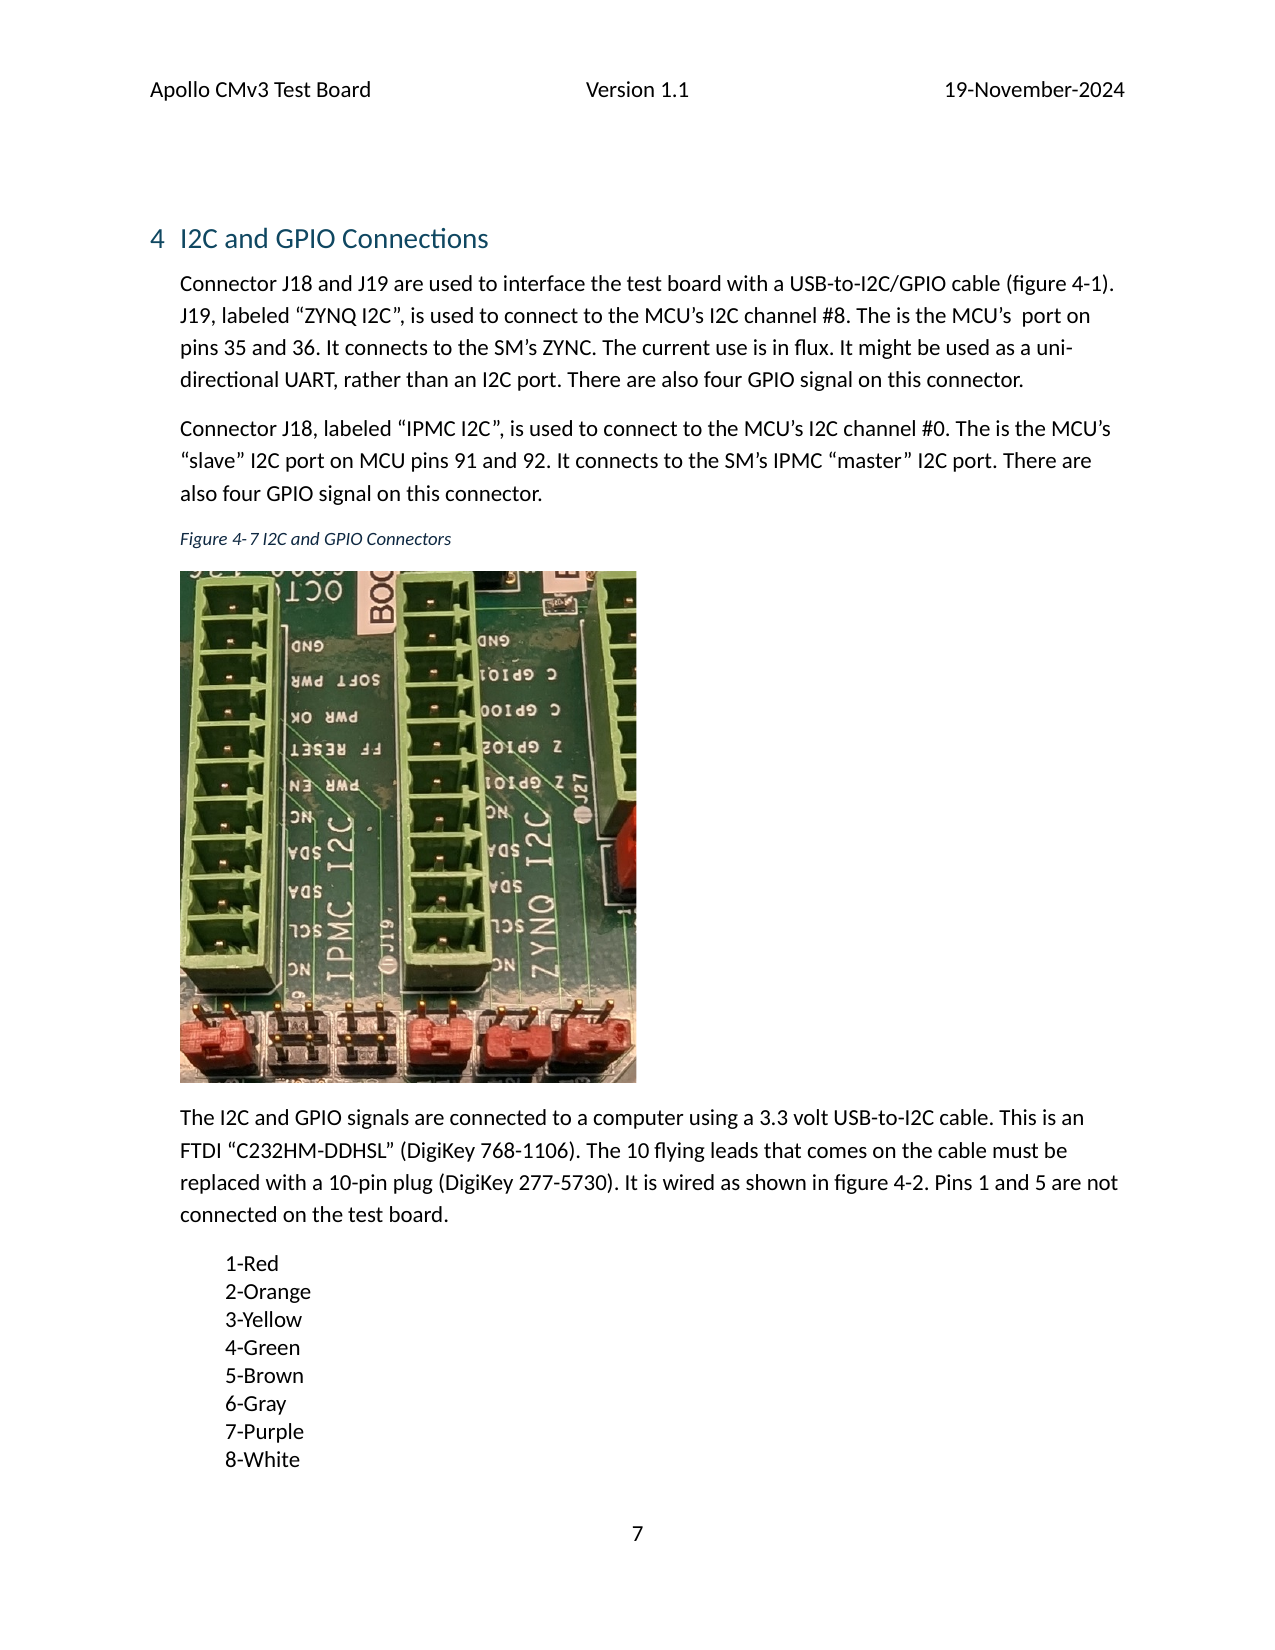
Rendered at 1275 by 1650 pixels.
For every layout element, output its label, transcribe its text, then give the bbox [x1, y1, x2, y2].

text 4-Green [225, 1333, 1125, 1361]
text 1-Red [225, 1249, 1125, 1277]
picture [180, 571, 637, 1083]
text 6-Gray [225, 1389, 1125, 1417]
subtitle I2C and GPIO Connections [150, 220, 1125, 255]
text 7-Purple [225, 1417, 1125, 1445]
text The I2C and GPIO signals are connected to a computer using a 3.3 volt USB-to-I2C cable. This is an FTDI “C232HM-DDHSL” (DigiKey 768-1106). The 10 flying leads that comes on the cable must be replaced with a 10-pin plug (DigiKey 277-5730). It is wired as shown in figure 4-2. Pins 1 and 5 are not connected on the test board. [180, 1103, 1125, 1228]
text 8-White [225, 1445, 1125, 1473]
text Connector J18, labeled “IPMC I2C”, is used to connect to the MCU’s I2C channel #0. The is the MCU’s “slave” I2C port on MCU pins 91 and 92. It connects to the SM’s IPMC “master” I2C port. There are also four GPIO signal on this connector. [180, 414, 1125, 507]
text Connector J18 and J19 are used to interface the test board with a USB-to-I2C/GPIO cable (figure 4-1). J19, labeled “ZYNQ I2C”, is used to connect to the MCU’s I2C channel #8. The is the MCU’s port on pins 35 and 36. It connects to the SM’s ZYNC. The current use is in flux. It might be used as a uni-directional UART, rather than an I2C port. There are also four GPIO signal on this connector. [180, 269, 1125, 393]
text 3-Yellow [225, 1305, 1125, 1333]
text 2-Orange [225, 1277, 1125, 1305]
text 5-Brown [225, 1361, 1125, 1389]
